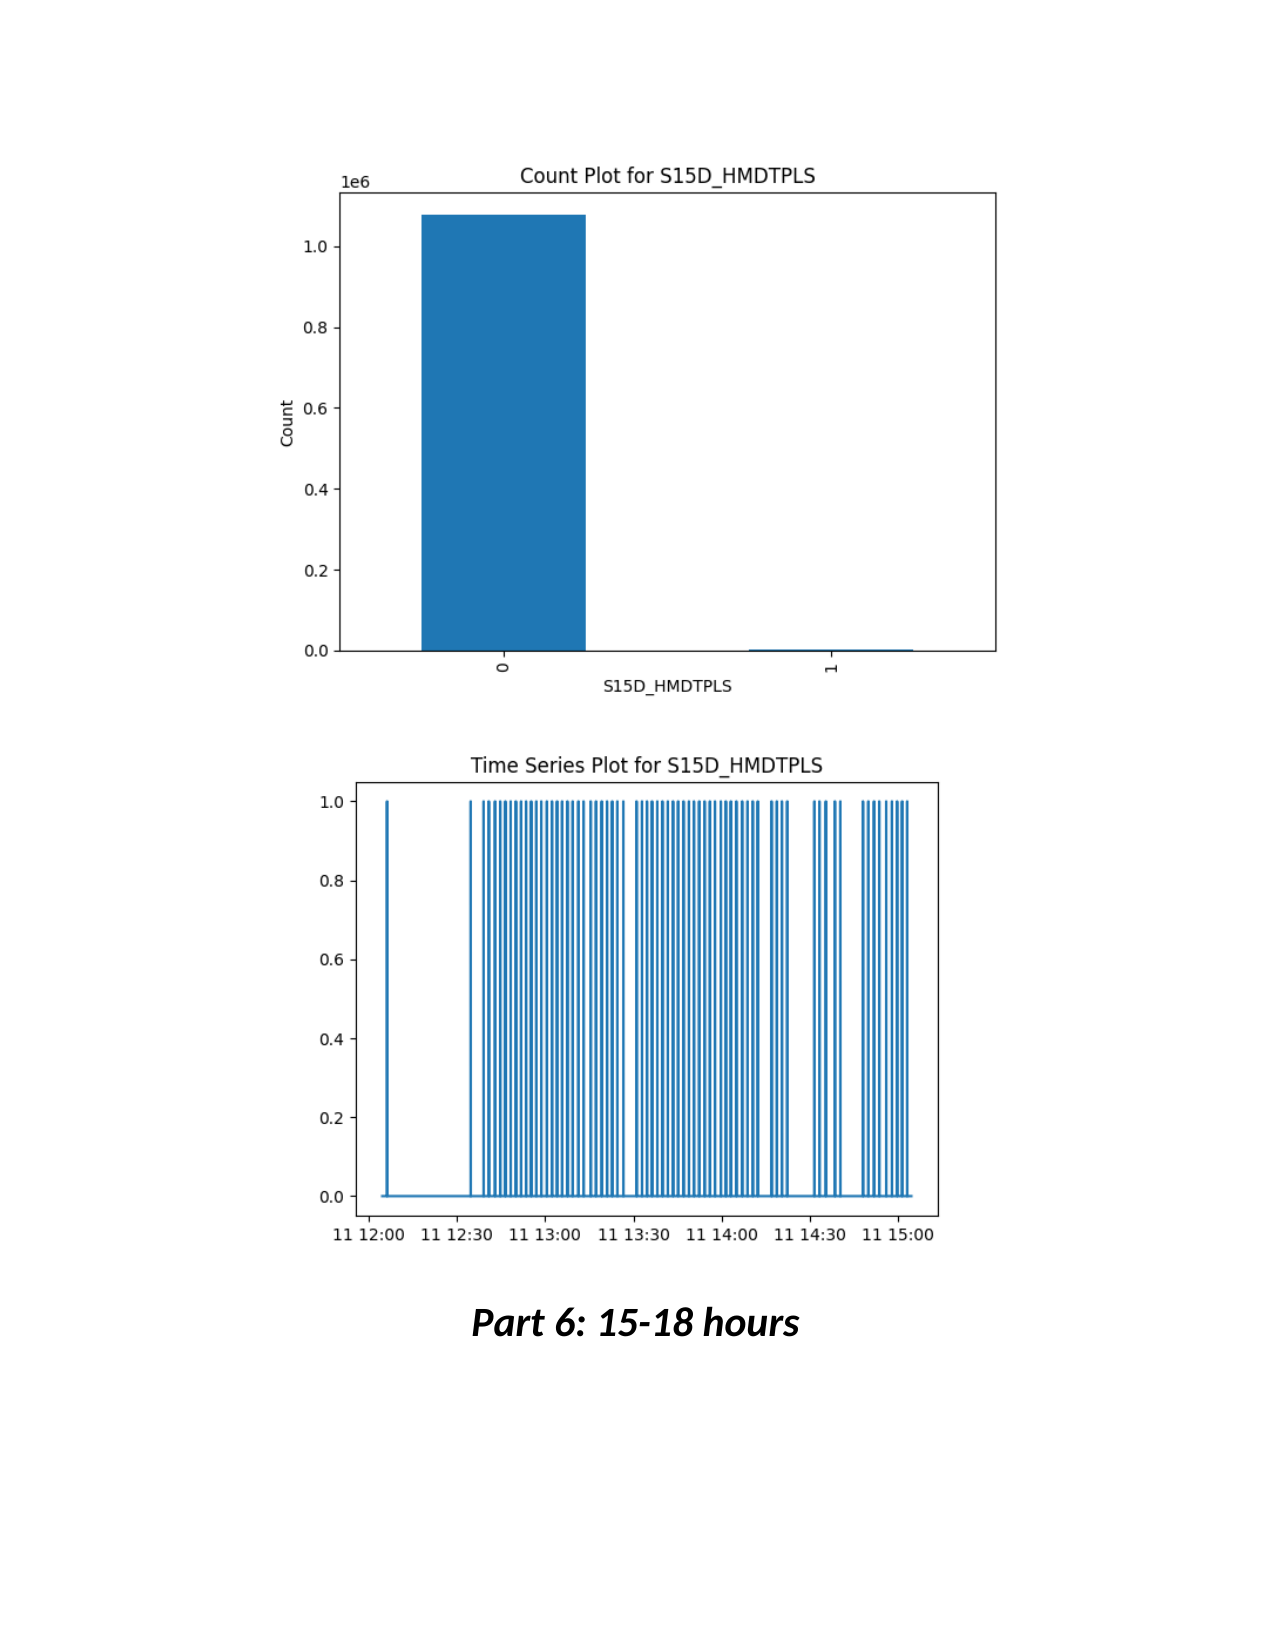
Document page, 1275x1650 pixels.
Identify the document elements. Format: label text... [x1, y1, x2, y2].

text Part 6: 15-18 hours [150, 1296, 1125, 1347]
